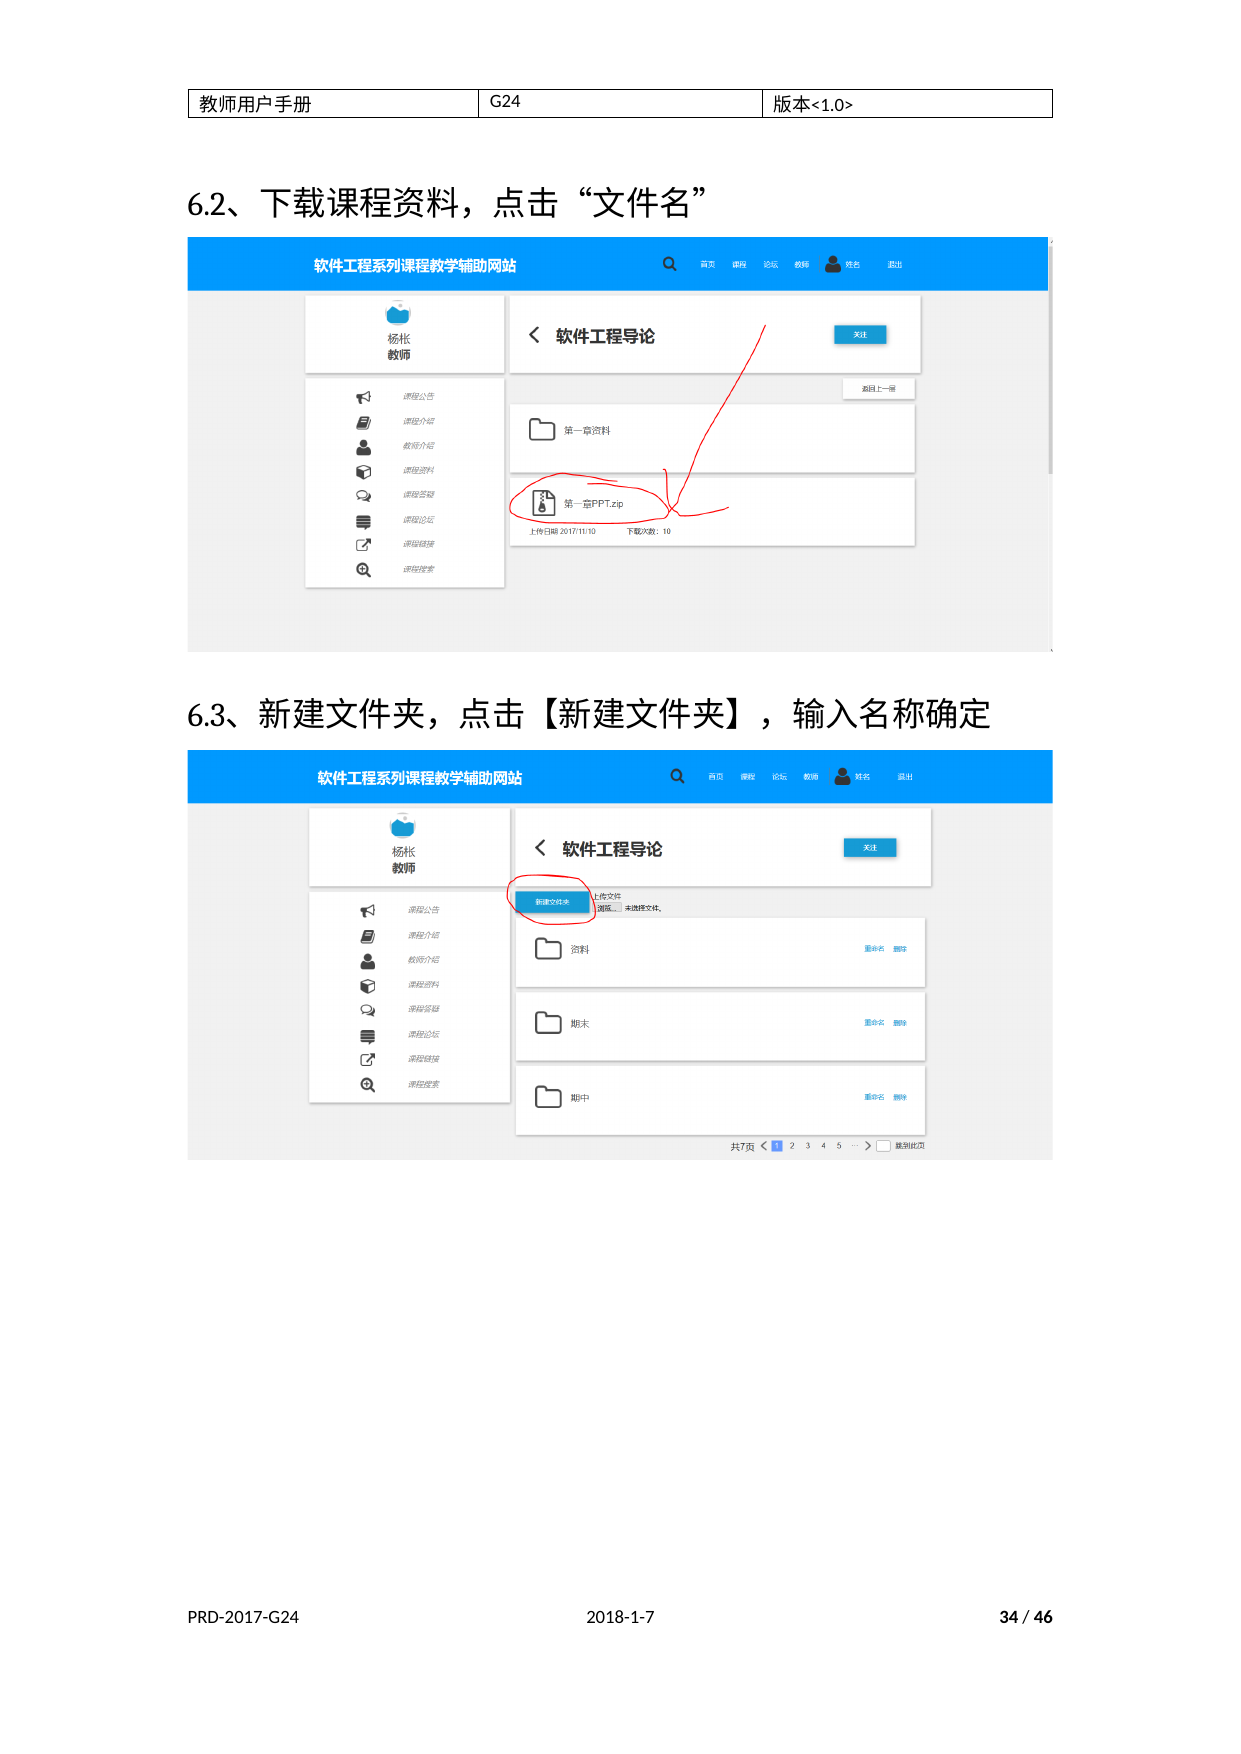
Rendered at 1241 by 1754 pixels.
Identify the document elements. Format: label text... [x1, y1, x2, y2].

picture [187, 750, 1053, 1160]
subtitle 6.3、新建文件夹，点击【新建文件夹】，输入名称确定 [187, 679, 1053, 744]
subtitle 6.2、下载课程资料，点击“文件名” [187, 168, 1053, 233]
picture [187, 237, 1053, 652]
